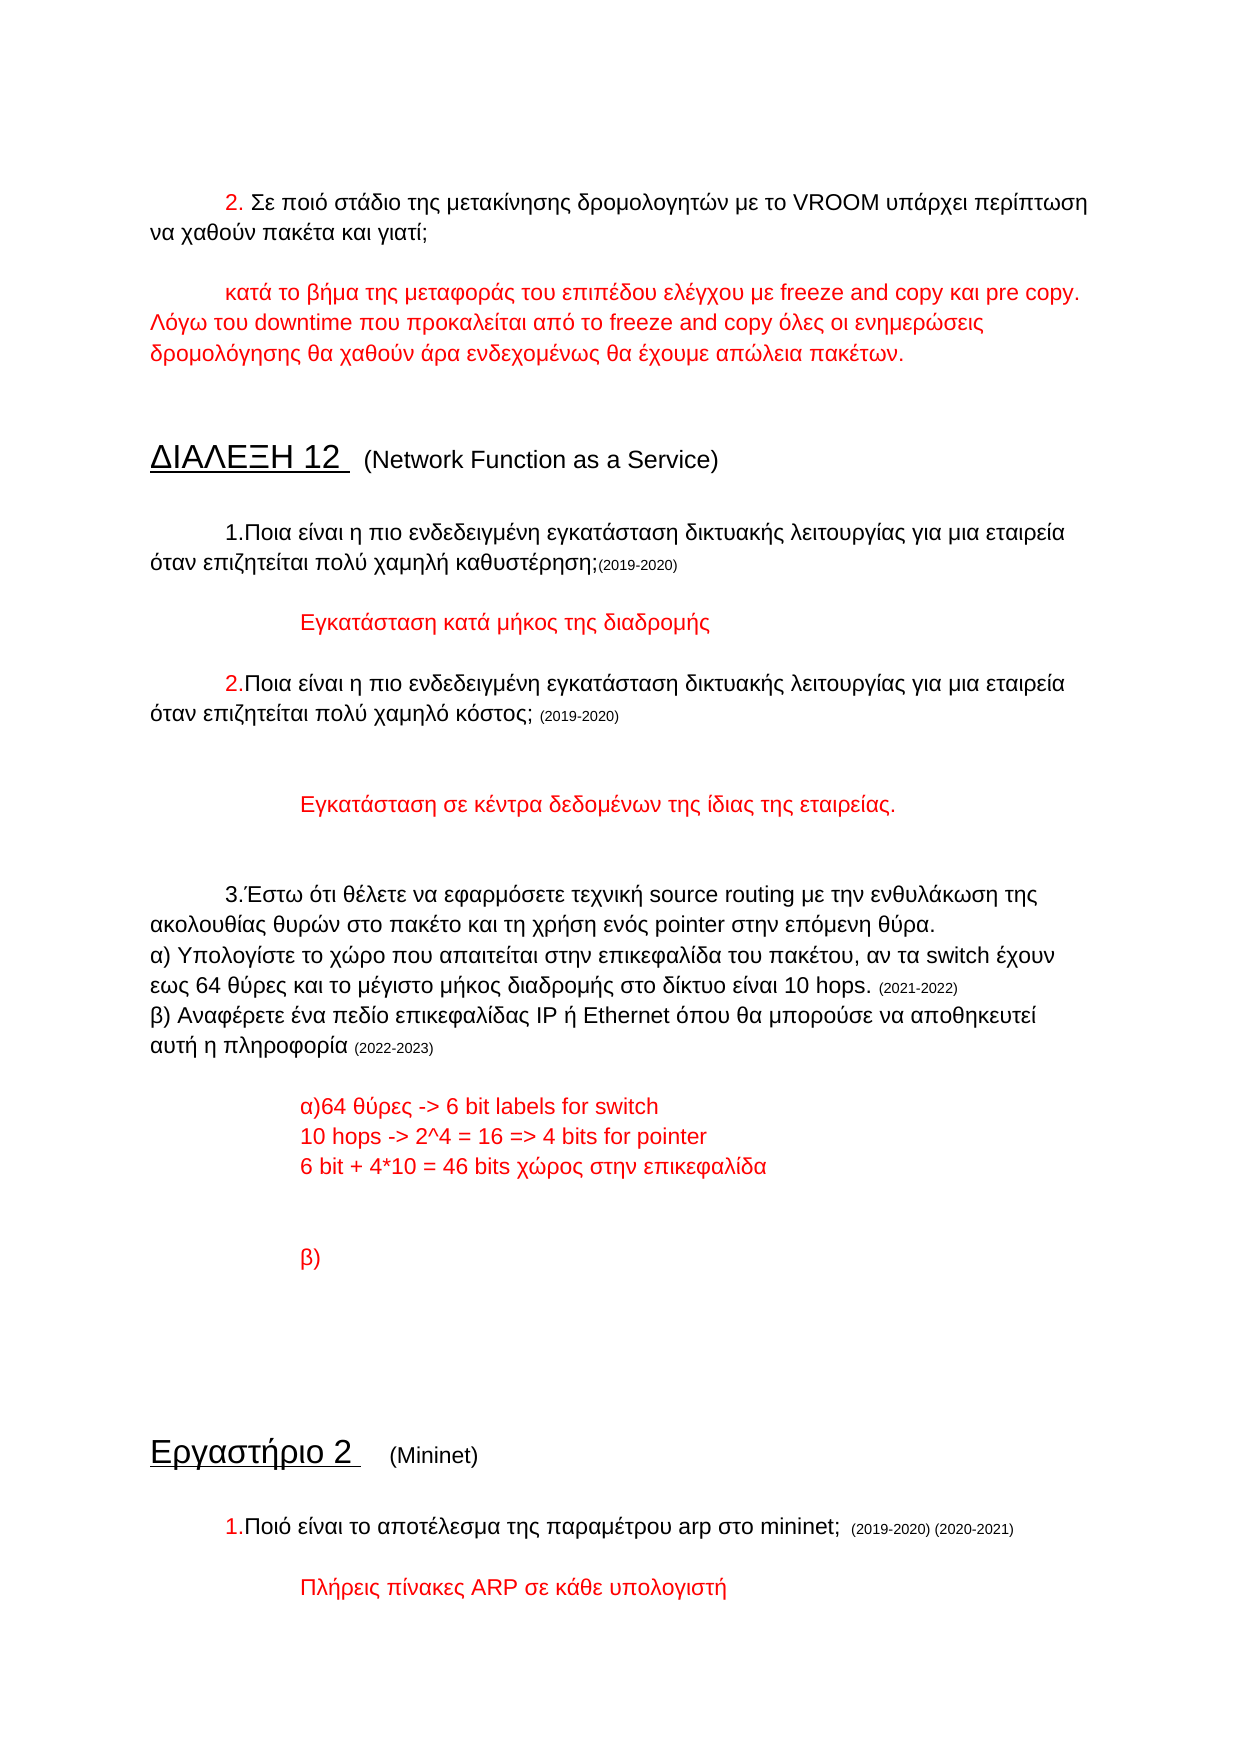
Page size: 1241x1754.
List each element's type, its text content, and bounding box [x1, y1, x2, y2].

text 10 hops -> 2^4 = 16 => 4 bits for pointer [150, 1123, 1090, 1149]
text α) Υπολογίστε το χώρο που απαιτείται στην επικεφαλίδα του πακέτου, αν τα switch έχουν εως 64 θύρες και το μέγιστο μήκος διαδρομής στο δίκτυο είναι 10 hops. (2021-2022) [150, 942, 1090, 998]
text 1.Ποιό είναι το αποτέλεσμα της παραμέτρου arp στο mininet; (2019-2020) (2020-2021) [150, 1513, 1090, 1540]
subtitle ΔΙΑΛΕΞΗ 12 (Network Function as a Service) [150, 437, 1090, 476]
text 2. Σε ποιό στάδιο της μετακίνησης δρομολογητών με το VROOM υπάρχει περίπτωση να χαθούν πακέτα και γιατί; [150, 188, 1090, 245]
text Εγκατάσταση κατά μήκος της διαδρομής [150, 609, 1090, 636]
text α)64 θύρες -> 6 bit labels for switch [150, 1093, 1090, 1119]
subtitle Εργαστήριο 2 (Mininet) [150, 1432, 1090, 1471]
text β) [150, 1244, 1090, 1270]
text 1.Ποια είναι η πιο ενδεδειγμένη εγκατάσταση δικτυακής λειτουργίας για μια εταιρεία όταν επιζητείται πολύ χαμηλή καθυστέρηση;(2019-2020) [150, 519, 1090, 575]
text 6 bit + 4*10 = 46 bits χώρος στην επικεφαλίδα [150, 1153, 1090, 1179]
text 3.Έστω ότι θέλετε να εφαρμόσετε τεχνική source routing με την ενθυλάκωση της ακολουθίας θυρών στο πακέτο και τη χρήση ενός pointer στην επόμενη θύρα. [150, 881, 1090, 938]
text β) Αναφέρετε ένα πεδίο επικεφαλίδας IP ή Ethernet όπου θα μπορούσε να αποθηκευτεί αυτή η πληροφορία (2022-2023) [150, 1002, 1090, 1058]
text Εγκατάσταση σε κέντρα δεδομένων της ίδιας της εταιρείας. [150, 791, 1090, 817]
text 2.Ποια είναι η πιο ενδεδειγμένη εγκατάσταση δικτυακής λειτουργίας για μια εταιρεία όταν επιζητείται πολύ χαμηλό κόστος; (2019-2020) [150, 670, 1090, 726]
text κατά το βήμα της μεταφοράς του επιπέδου ελέγχου με freeze and copy και pre copy. Λόγω του downtime που προκαλείται από το freeze and copy όλες οι ενημερώσεις δρομολόγησης θα χαθούν άρα ενδεχομένως θα έχουμε απώλεια πακέτων. [150, 279, 1090, 366]
text Πλήρεις πίνακες ARP σε κάθε υπολογιστή [150, 1574, 1090, 1600]
